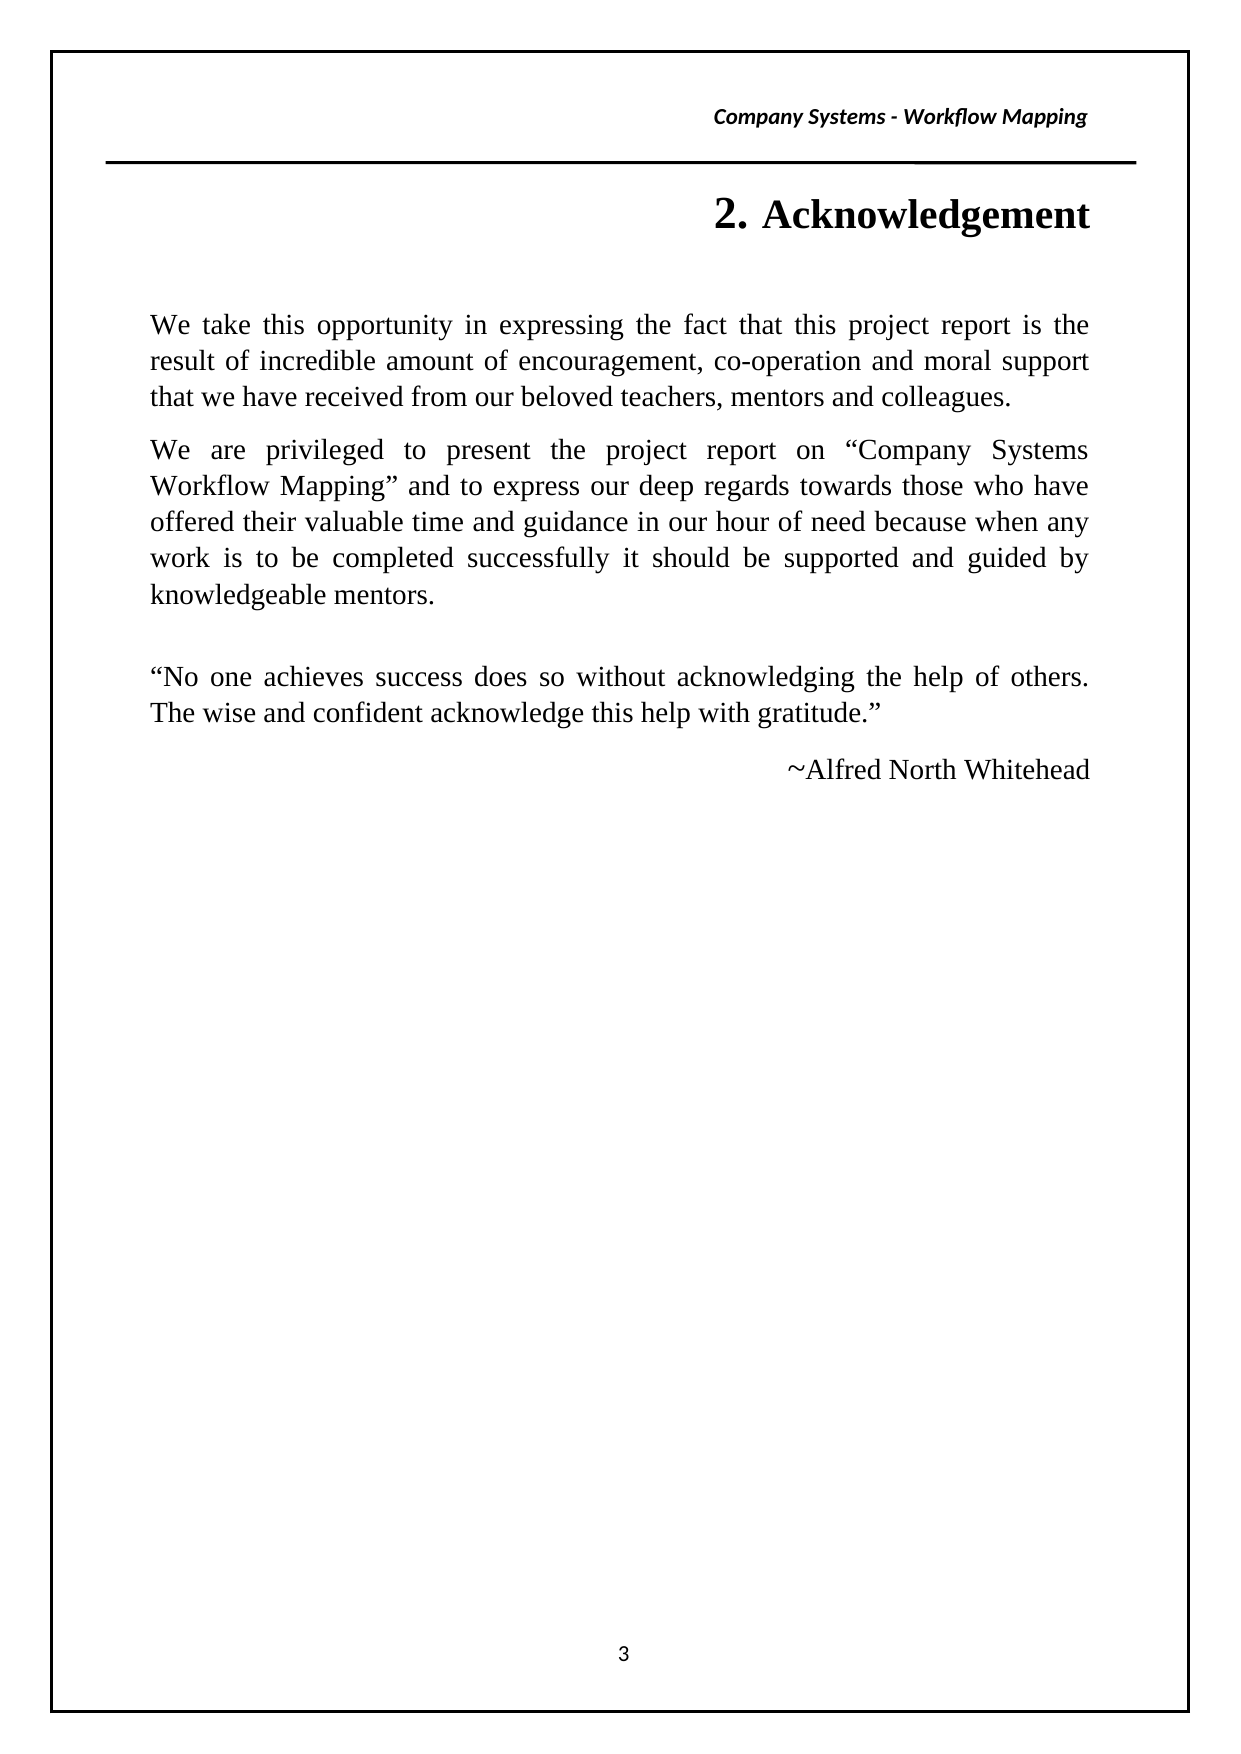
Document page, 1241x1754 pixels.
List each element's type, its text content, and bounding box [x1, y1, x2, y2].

text “No one achieves success does so without acknowledging the help of others. The wise and confident acknowledge this help with gratitude.” [150, 659, 1090, 729]
list Acknowledgement [187, 186, 1090, 238]
text ~Alfred North Whitehead [150, 748, 1090, 786]
text We are privileged to present the project report on “Company Systems Workflow Mapping” and to express our deep regards towards those who have offered their valuable time and guidance in our hour of need because when any work is to be completed successfully it should be supported and guided by knowledgeable mentors. [150, 432, 1090, 610]
text We take this opportunity in expressing the fact that this project report is the result of incredible amount of encouragement, co-operation and moral support that we have received from our beloved teachers, mentors and colleagues. [150, 307, 1090, 413]
